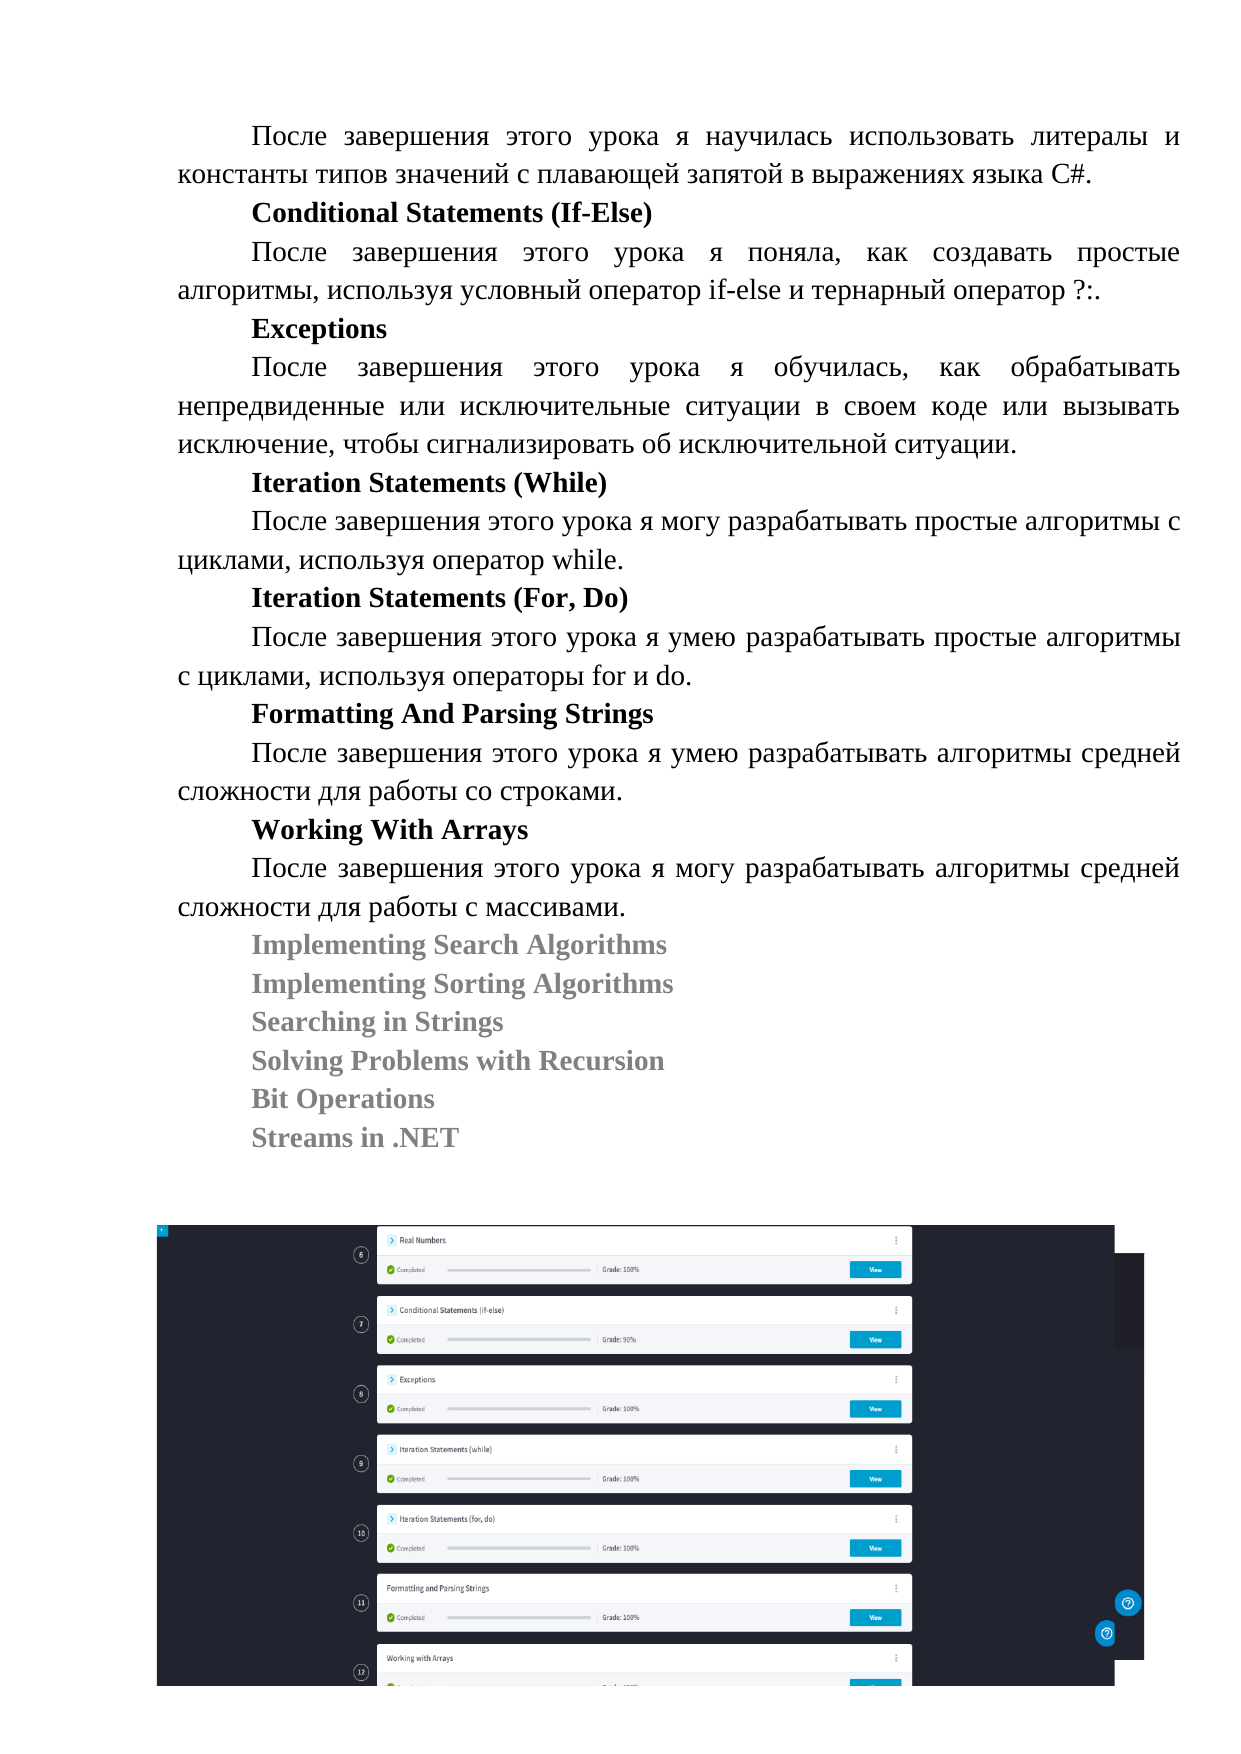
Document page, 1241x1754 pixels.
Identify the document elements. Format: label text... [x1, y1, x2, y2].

text Searching in Strings [177, 1004, 1181, 1038]
text Formatting And Parsing Strings [177, 696, 1181, 730]
picture [155, 1225, 991, 1689]
text После завершения этого урока я поняла, как создавать простые алгоритмы, используя условный оператор if-else и тернарный оператор ?:. [177, 234, 1181, 306]
text После завершения этого урока я обучилась, как обрабатывать непредвиденные или исключительные ситуации в своем коде или вызывать исключение, чтобы сигнализировать об исключительной ситуации. [177, 349, 1181, 460]
text Streams in .NET [177, 1120, 1181, 1154]
text Working With Arrays [177, 812, 1181, 845]
text После завершения этого урока я могу разрабатывать простые алгоритмы с циклами, используя оператор while. [177, 503, 1181, 576]
text Iteration Statements (While) [177, 465, 1181, 498]
text Exceptions [177, 311, 1181, 344]
text После завершения этого урока я умею разрабатывать простые алгоритмы с циклами, используя операторы for и do. [177, 619, 1181, 691]
text Solving Problems with Recursion [177, 1043, 1181, 1077]
text Iteration Statements (For, Do) [177, 581, 1181, 614]
text После завершения этого урока я умею разрабатывать алгоритмы средней сложности для работы со строками. [177, 735, 1181, 807]
text Implementing Search Algorithms [177, 927, 1181, 961]
text После завершения этого урока я научилась использовать литералы и константы типов значений с плавающей запятой в выражениях языка C#. [177, 118, 1181, 190]
text После завершения этого урока я могу разрабатывать алгоритмы средней сложности для работы с массивами. [177, 850, 1181, 922]
text Implementing Sorting Algorithms [177, 966, 1181, 999]
text Bit Operations [177, 1082, 1181, 1115]
text Conditional Statements (If-Else) [177, 195, 1181, 229]
